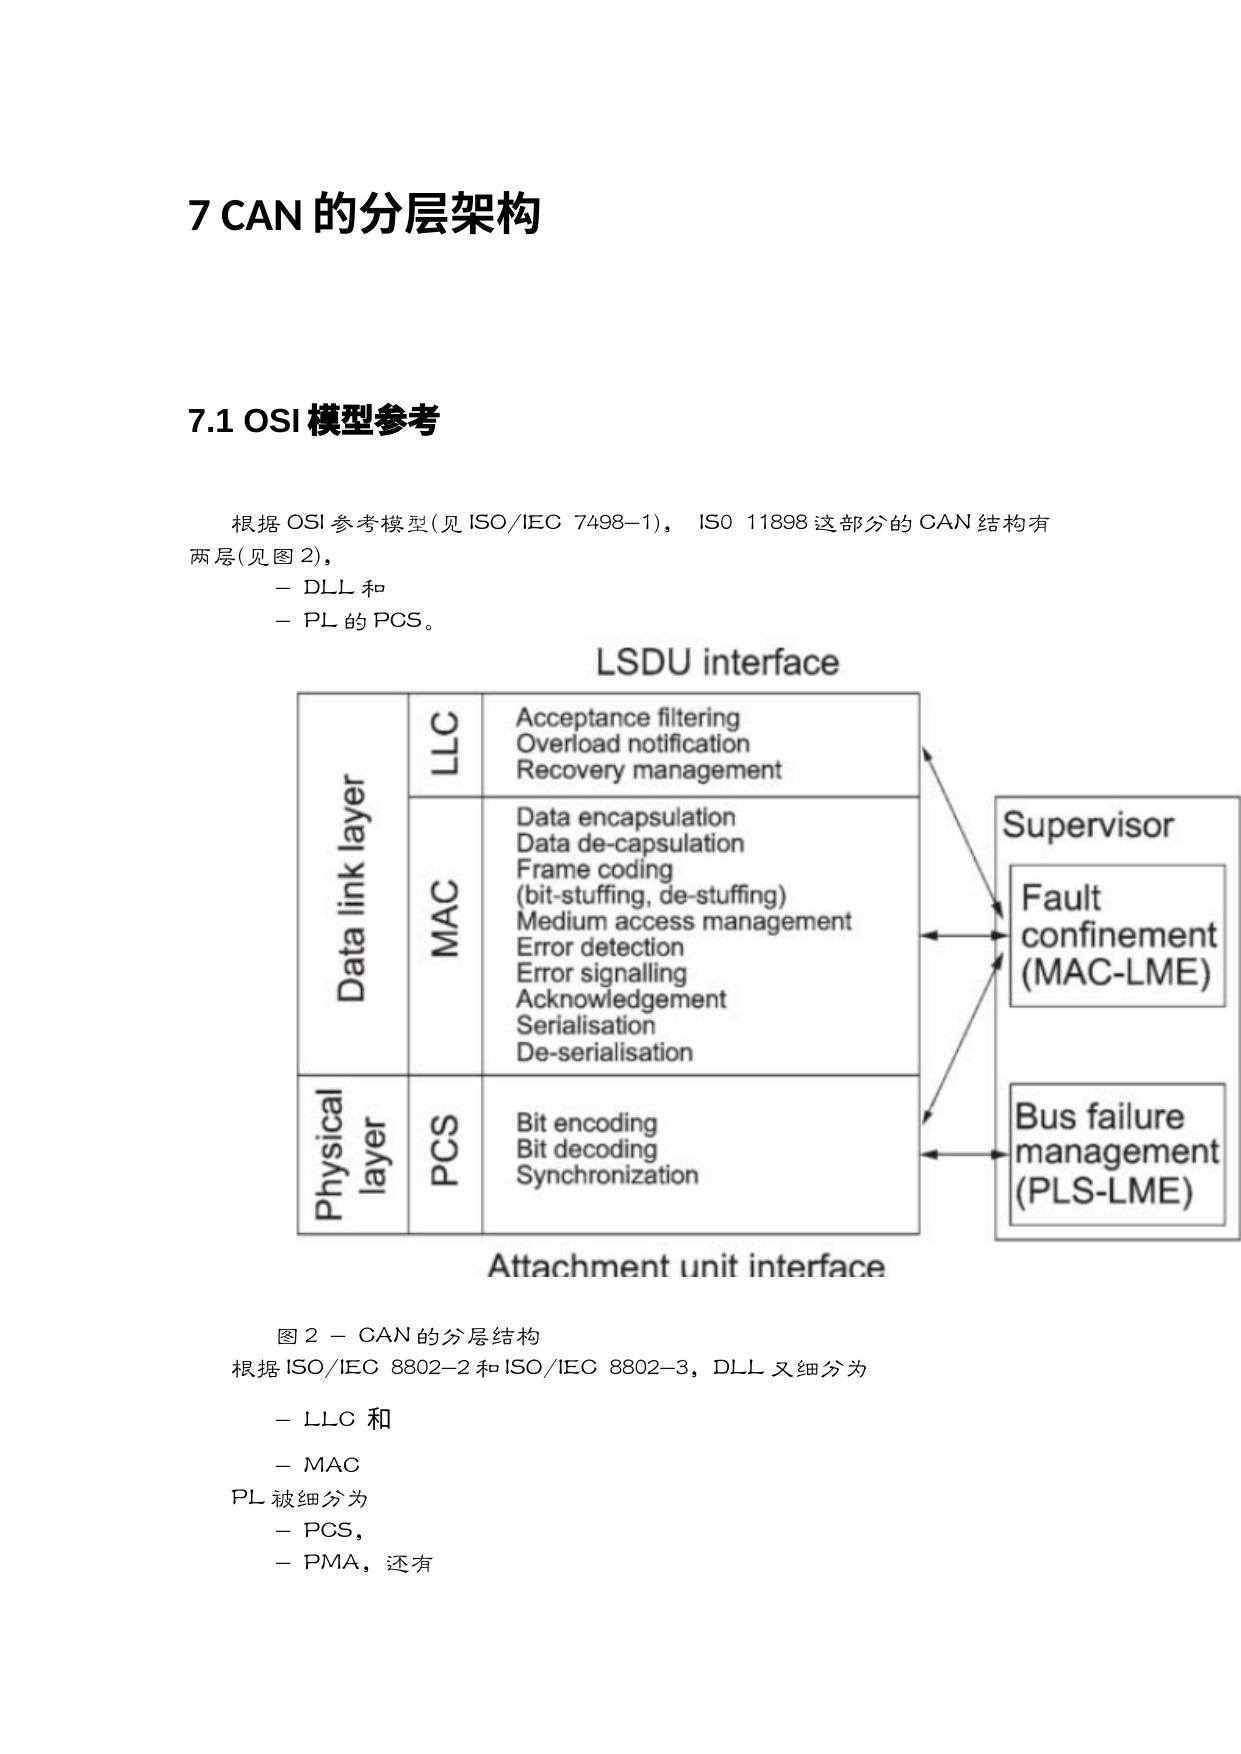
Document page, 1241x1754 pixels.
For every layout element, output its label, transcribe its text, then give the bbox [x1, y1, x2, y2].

picture [275, 637, 1241, 1277]
text - DLL和 [231, 573, 1053, 605]
text - LLC 和 [231, 1385, 1053, 1450]
text 根据OSI参考模型(见ISO/IEC 7498-1)， IS0 11898这部分的CAN结构有两层(见图2)， [187, 508, 1053, 573]
text PL被细分为 [187, 1483, 1053, 1515]
subtitle 7.1 OSI模型参考 [187, 387, 1053, 452]
text - MAC [231, 1450, 1053, 1483]
text - PMA，还有 [231, 1548, 1053, 1580]
text 图2 - CAN的分层结构 [231, 1320, 1053, 1353]
text - PCS, [231, 1515, 1053, 1548]
text 根据ISO/IEC 8802-2和ISO/IEC 8802-3, DLL又细分为 [187, 1353, 1053, 1385]
text - PL的PCS。 [231, 605, 1053, 638]
subtitle 7 CAN的分层架构 [187, 162, 1053, 259]
